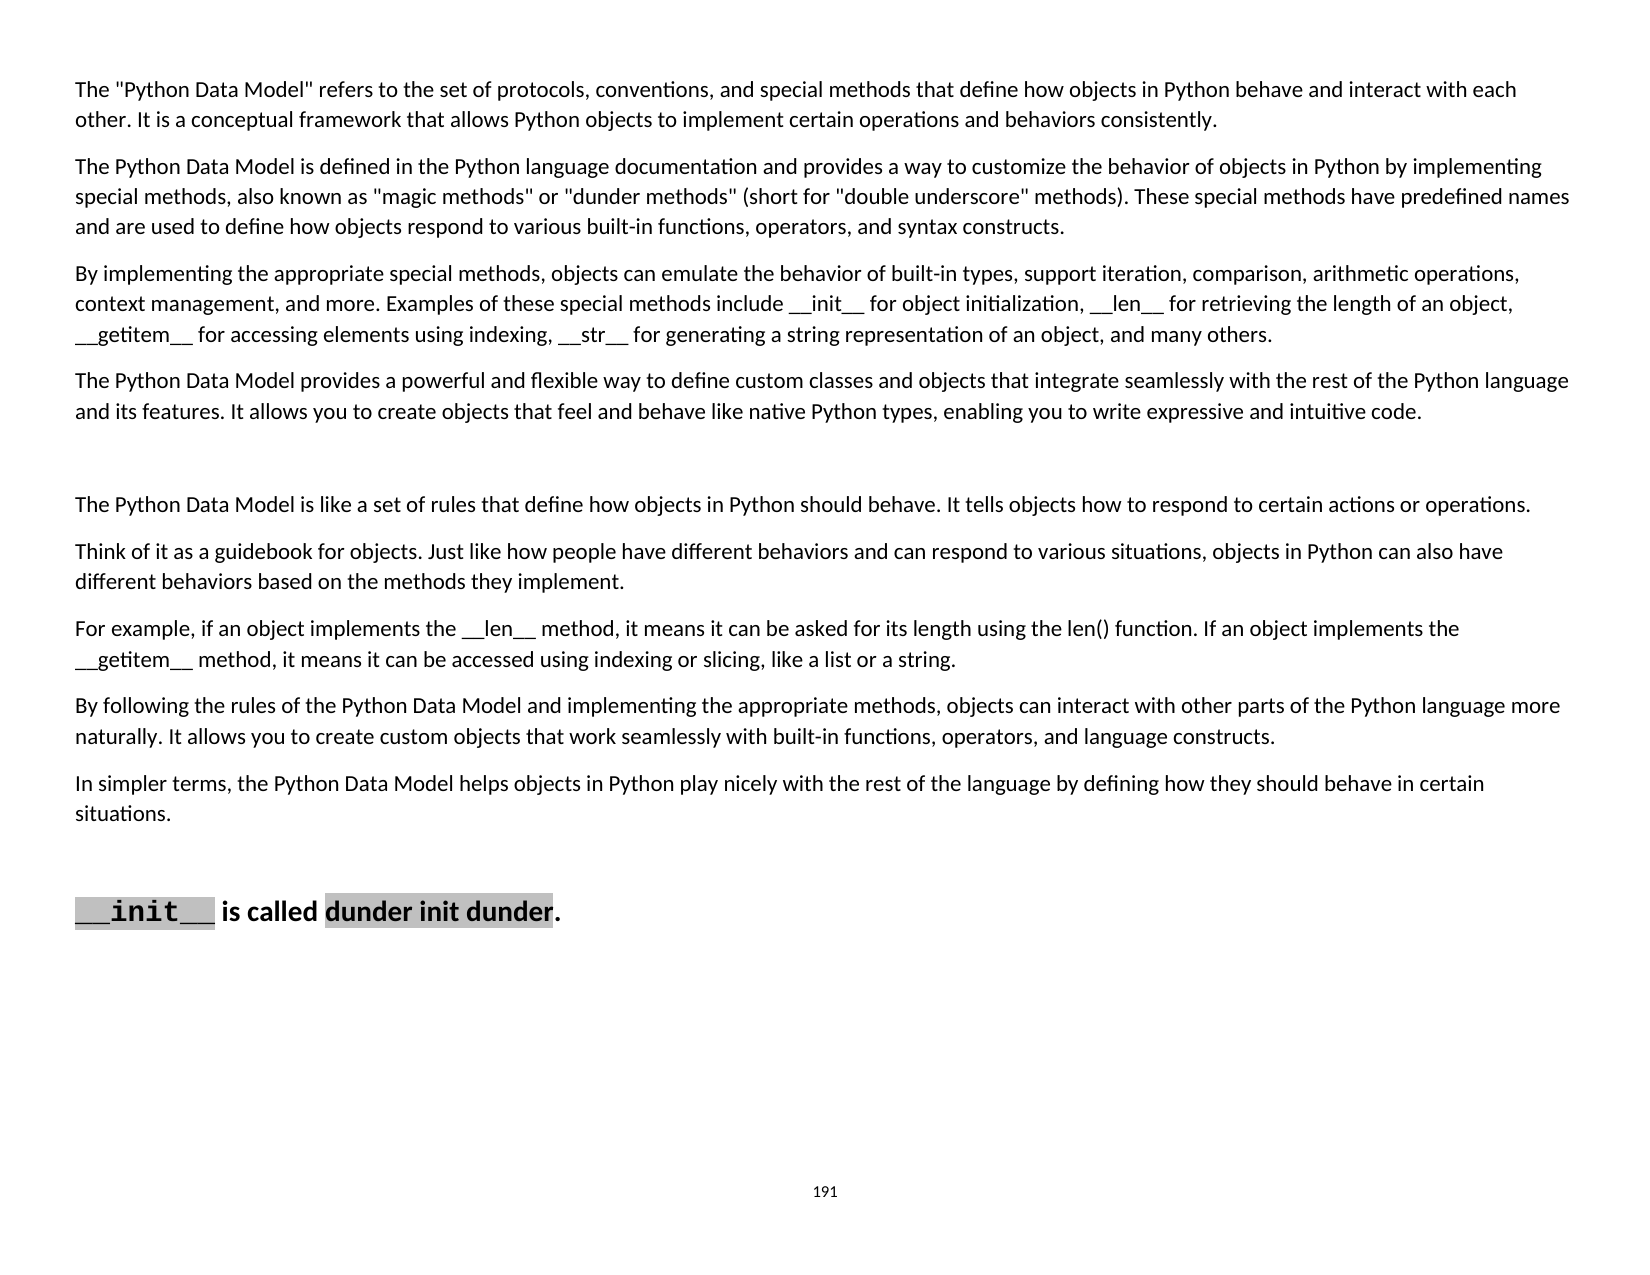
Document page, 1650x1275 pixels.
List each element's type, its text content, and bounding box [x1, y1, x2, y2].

text Think of it as a guidebook for objects. Just like how people have different behaviors and can respond to various situations, objects in Python can also have different behaviors based on the methods they implement. [75, 537, 1575, 596]
text By implementing the appropriate special methods, objects can emulate the behavior of built-in types, support iteration, comparison, arithmetic operations, context management, and more. Examples of these special methods include __init__ for object initialization, __len__ for retrieving the length of an object, __getitem__ for accessing elements using indexing, __str__ for generating a string representation of an object, and many others. [75, 259, 1575, 348]
text The Python Data Model is defined in the Python language documentation and provides a way to customize the behavior of objects in Python by implementing special methods, also known as "magic methods" or "dunder methods" (short for "double underscore" methods). These special methods have predefined names and are used to define how objects respond to various built-in functions, operators, and syntax constructs. [75, 152, 1575, 241]
text The Python Data Model provides a powerful and flexible way to define custom classes and objects that integrate seamlessly with the rest of the Python language and its features. It allows you to create objects that feel and behave like native Python types, enabling you to write expressive and intuitive code. [75, 367, 1575, 425]
text The Python Data Model is like a set of rules that define how objects in Python should behave. It tells objects how to respond to certain actions or operations. [75, 491, 1575, 519]
text In simpler terms, the Python Data Model helps objects in Python play nicely with the rest of the language by defining how they should behave in certain situations. [75, 769, 1575, 827]
text For example, if an object implements the __len__ method, it means it can be asked for its length using the len() function. If an object implements the __getitem__ method, it means it can be accessed using indexing or slicing, like a list or a string. [75, 614, 1575, 673]
text By following the rules of the Python Data Model and implementing the appropriate methods, objects can interact with other parts of the Python language more naturally. It allows you to create custom objects that work seamlessly with built-in functions, operators, and language constructs. [75, 692, 1575, 750]
text The "Python Data Model" refers to the set of protocols, conventions, and special methods that define how objects in Python behave and interact with each other. It is a conceptual framework that allows Python objects to implement certain operations and behaviors consistently. [75, 75, 1575, 133]
text __init__ is called dunder init dunder. [75, 893, 1575, 930]
